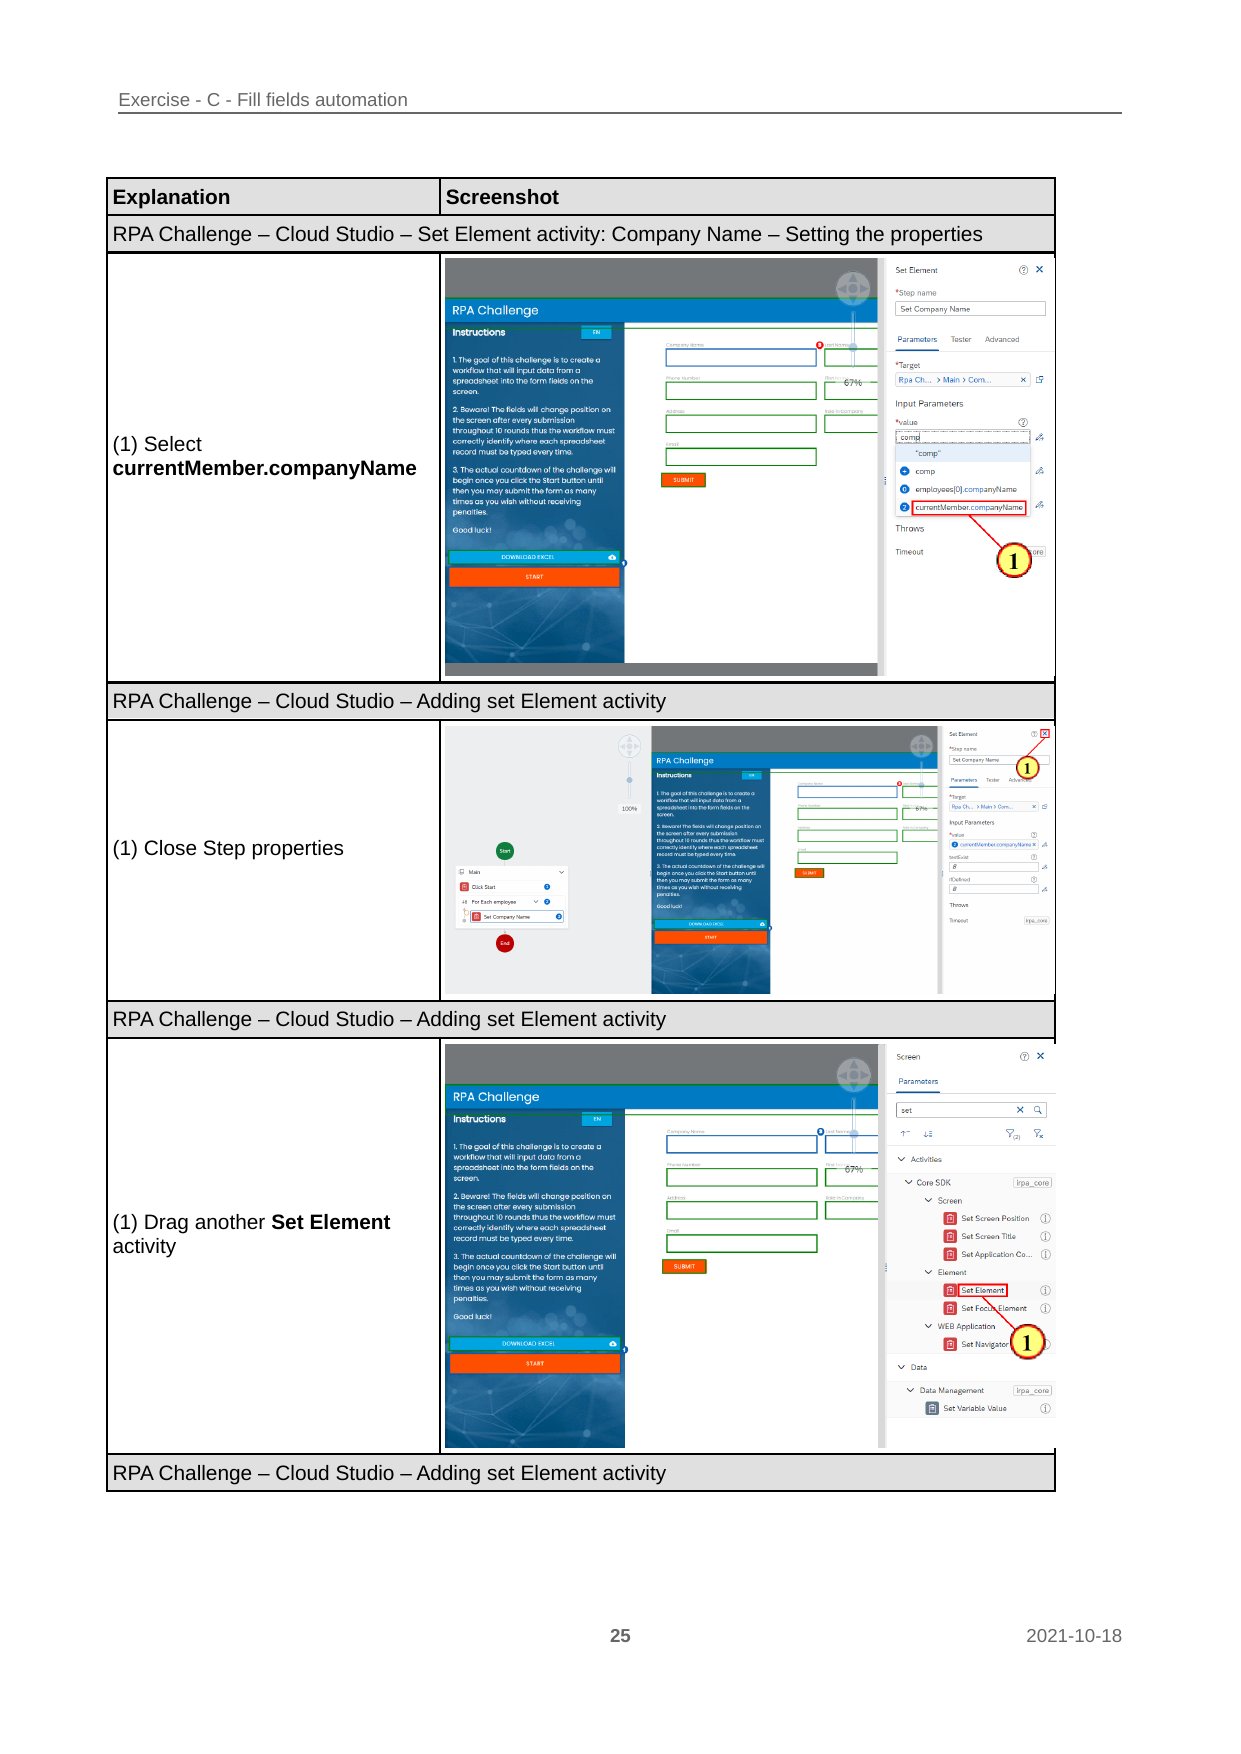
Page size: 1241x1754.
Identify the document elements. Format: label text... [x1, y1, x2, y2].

table_cell [441, 721, 1054, 999]
picture [445, 726, 1055, 994]
table_cell RPA Challenge – Cloud Studio – Set Element activity: Company Name – Setting the properties [108, 216, 1054, 251]
table_cell (1) Close Step properties [108, 721, 439, 999]
table_cell RPA Challenge – Cloud Studio – Adding set Element activity [108, 1002, 1054, 1037]
table_cell RPA Challenge – Cloud Studio – Adding set Element activity [108, 1455, 1054, 1490]
picture [445, 258, 1055, 676]
table_cell [441, 254, 1054, 681]
table_cell (1) Select currentMember.companyName [108, 254, 439, 681]
table_cell [441, 1039, 1054, 1453]
picture [445, 1044, 1056, 1448]
table_header Explanation [108, 179, 439, 214]
table_cell (1) Drag another Set Element activity [108, 1039, 439, 1453]
table_header Screenshot [441, 179, 1054, 214]
table_cell RPA Challenge – Cloud Studio – Adding set Element activity [108, 684, 1054, 718]
